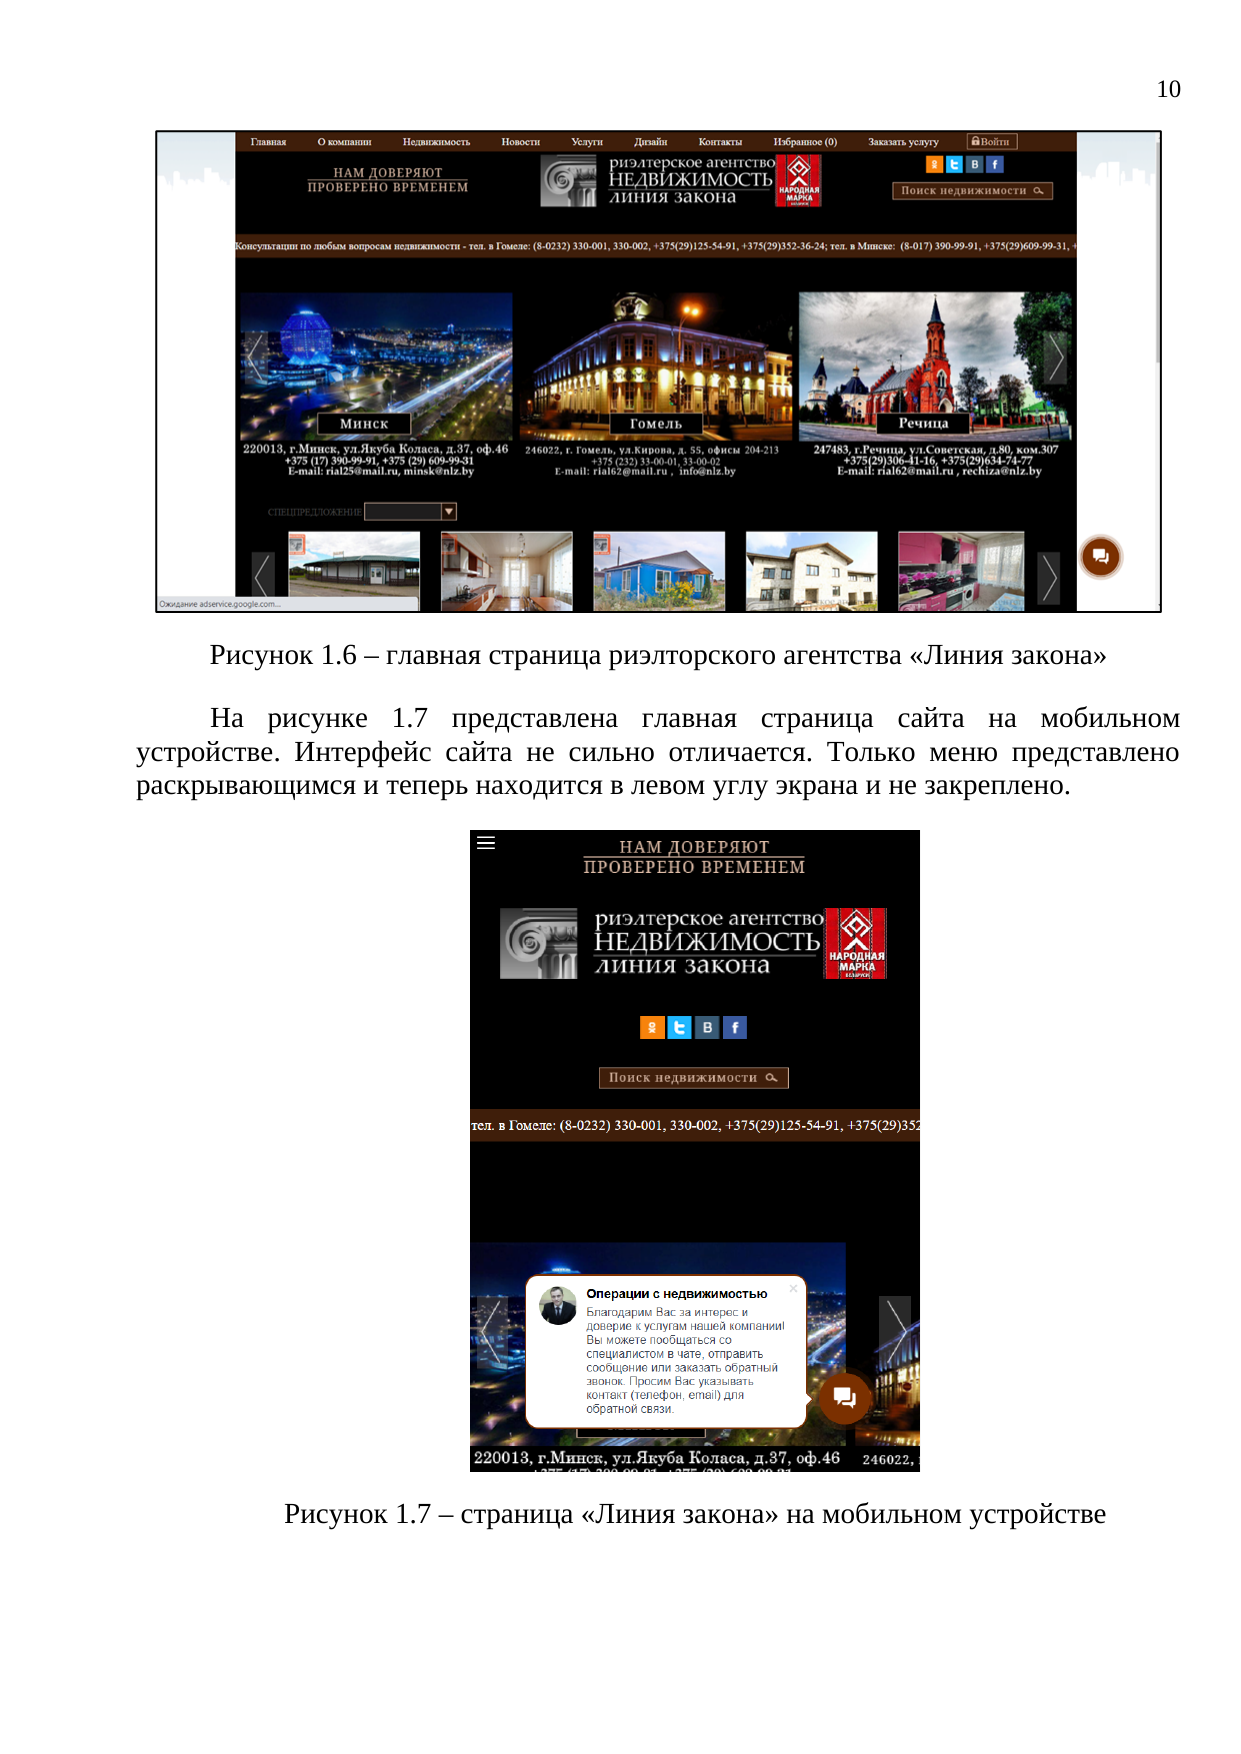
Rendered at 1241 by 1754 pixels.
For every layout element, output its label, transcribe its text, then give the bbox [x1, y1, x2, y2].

text Рисунок 1.7 – страница «Линия закона» на мобильном устройстве [136, 1496, 1181, 1530]
text Рисунок 1.6 – главная страница риэлторского агентства «Линия закона» [136, 637, 1181, 671]
text На рисунке 1.7 представлена главная страница сайта на мобильном устройстве. Интерфейс сайта не сильно отличается. Только меню представлено раскрывающимся и теперь находится в левом углу экрана и не закреплено. [136, 700, 1181, 801]
picture [155, 130, 1162, 613]
picture [470, 830, 921, 1472]
